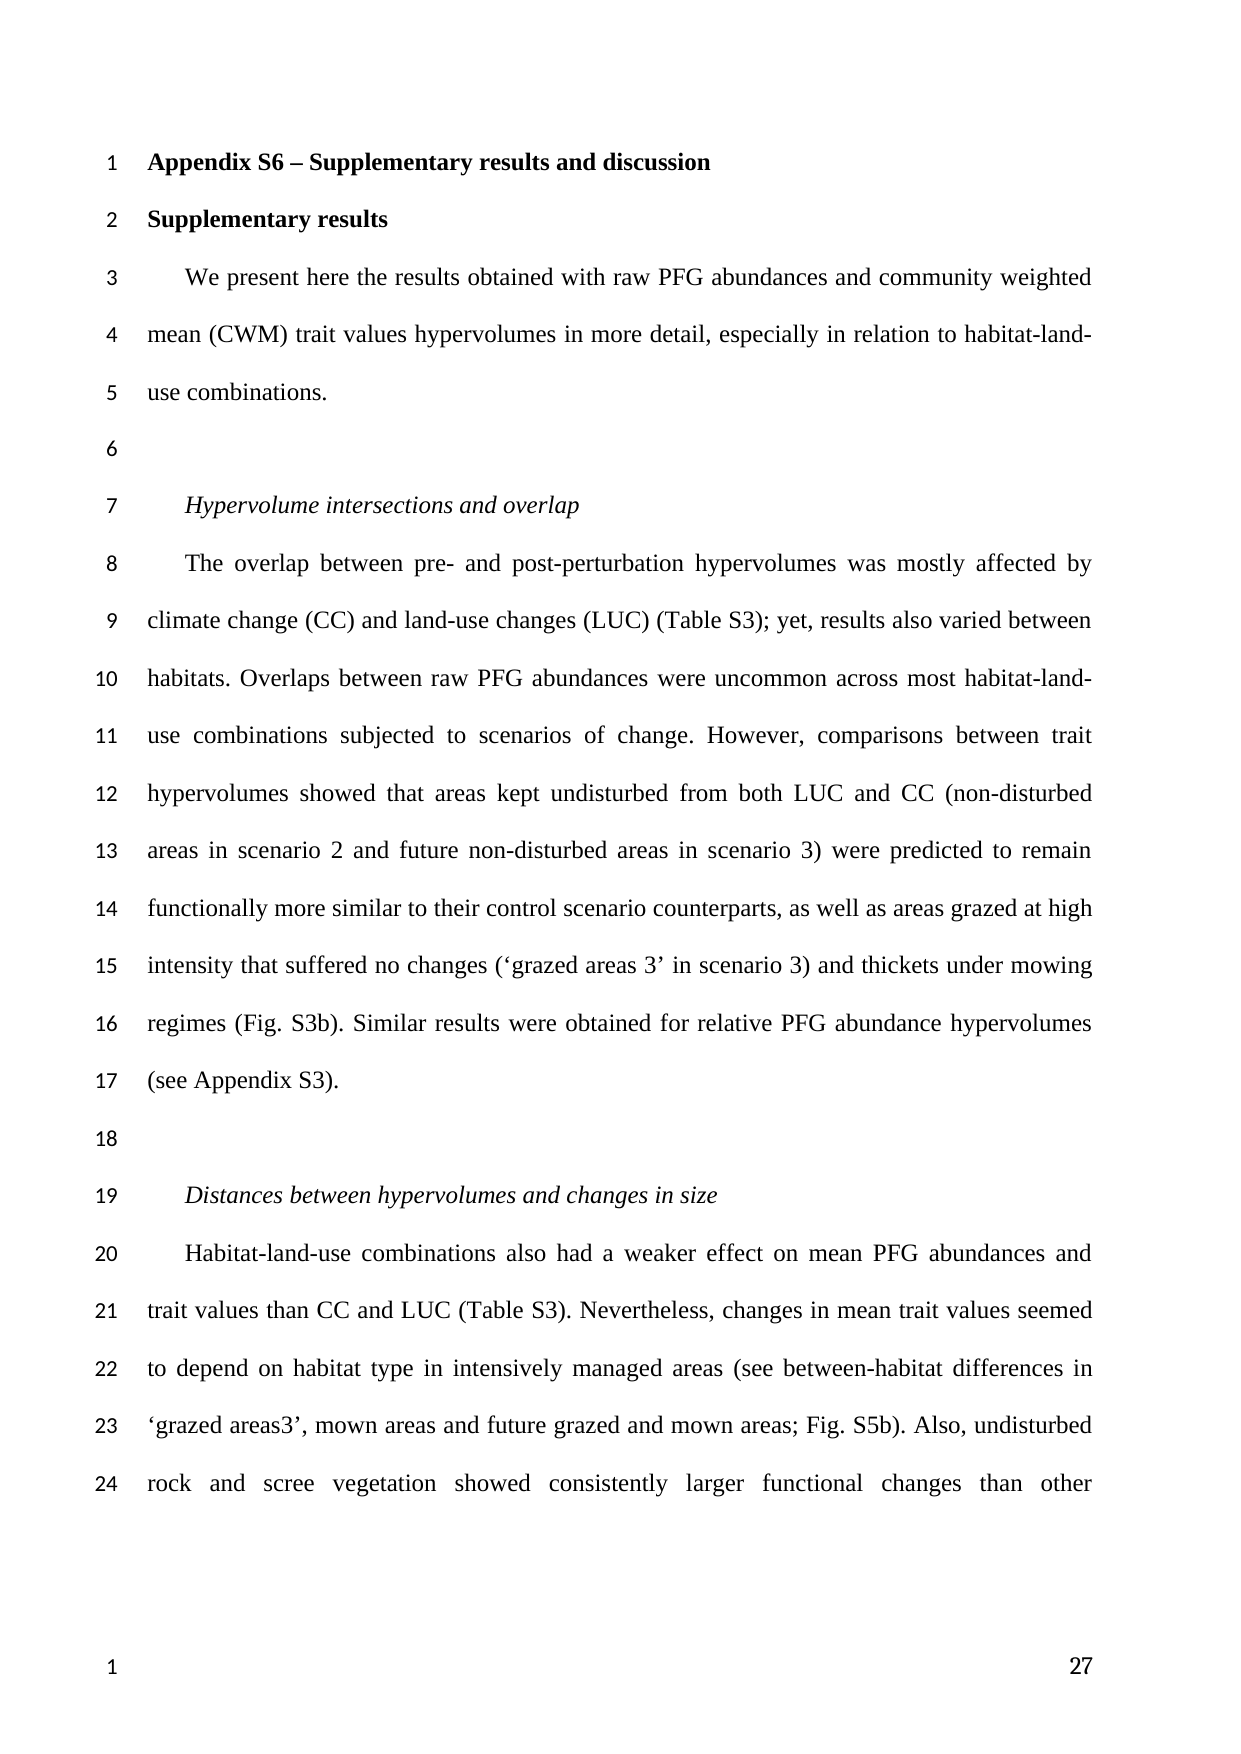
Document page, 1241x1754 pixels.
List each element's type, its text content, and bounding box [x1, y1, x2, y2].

text We present here the results obtained with raw PFG abundances and community weighted mean (CWM) trait values hypervolumes in more detail, especially in relation to habitat-land-use combinations. [147, 262, 1093, 406]
text Supplementary results [147, 204, 1093, 233]
text Hypervolume intersections and overlap [147, 491, 1093, 519]
text Distances between hypervolumes and changes in size [147, 1181, 1093, 1209]
text The overlap between pre- and post-perturbation hypervolumes was mostly affected by climate change (CC) and land-use changes (LUC) (Table S3); yet, results also varied between habitats. Overlaps between raw PFG abundances were uncommon across most habitat-land-use combinations subjected to scenarios of change. However, comparisons between trait hypervolumes showed that areas kept undisturbed from both LUC and CC (non-disturbed areas in scenario 2 and future non-disturbed areas in scenario 3) were predicted to remain functionally more similar to their control scenario counterparts, as well as areas grazed at high intensity that suffered no changes (‘grazed areas 3’ in scenario 3) and thickets under mowing regimes (Fig. S3b). Similar results were obtained for relative PFG abundance hypervolumes (see Appendix S3). [147, 548, 1093, 1094]
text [147, 1238, 1093, 1497]
text Appendix S6 – Supplementary results and discussion [147, 147, 1093, 176]
